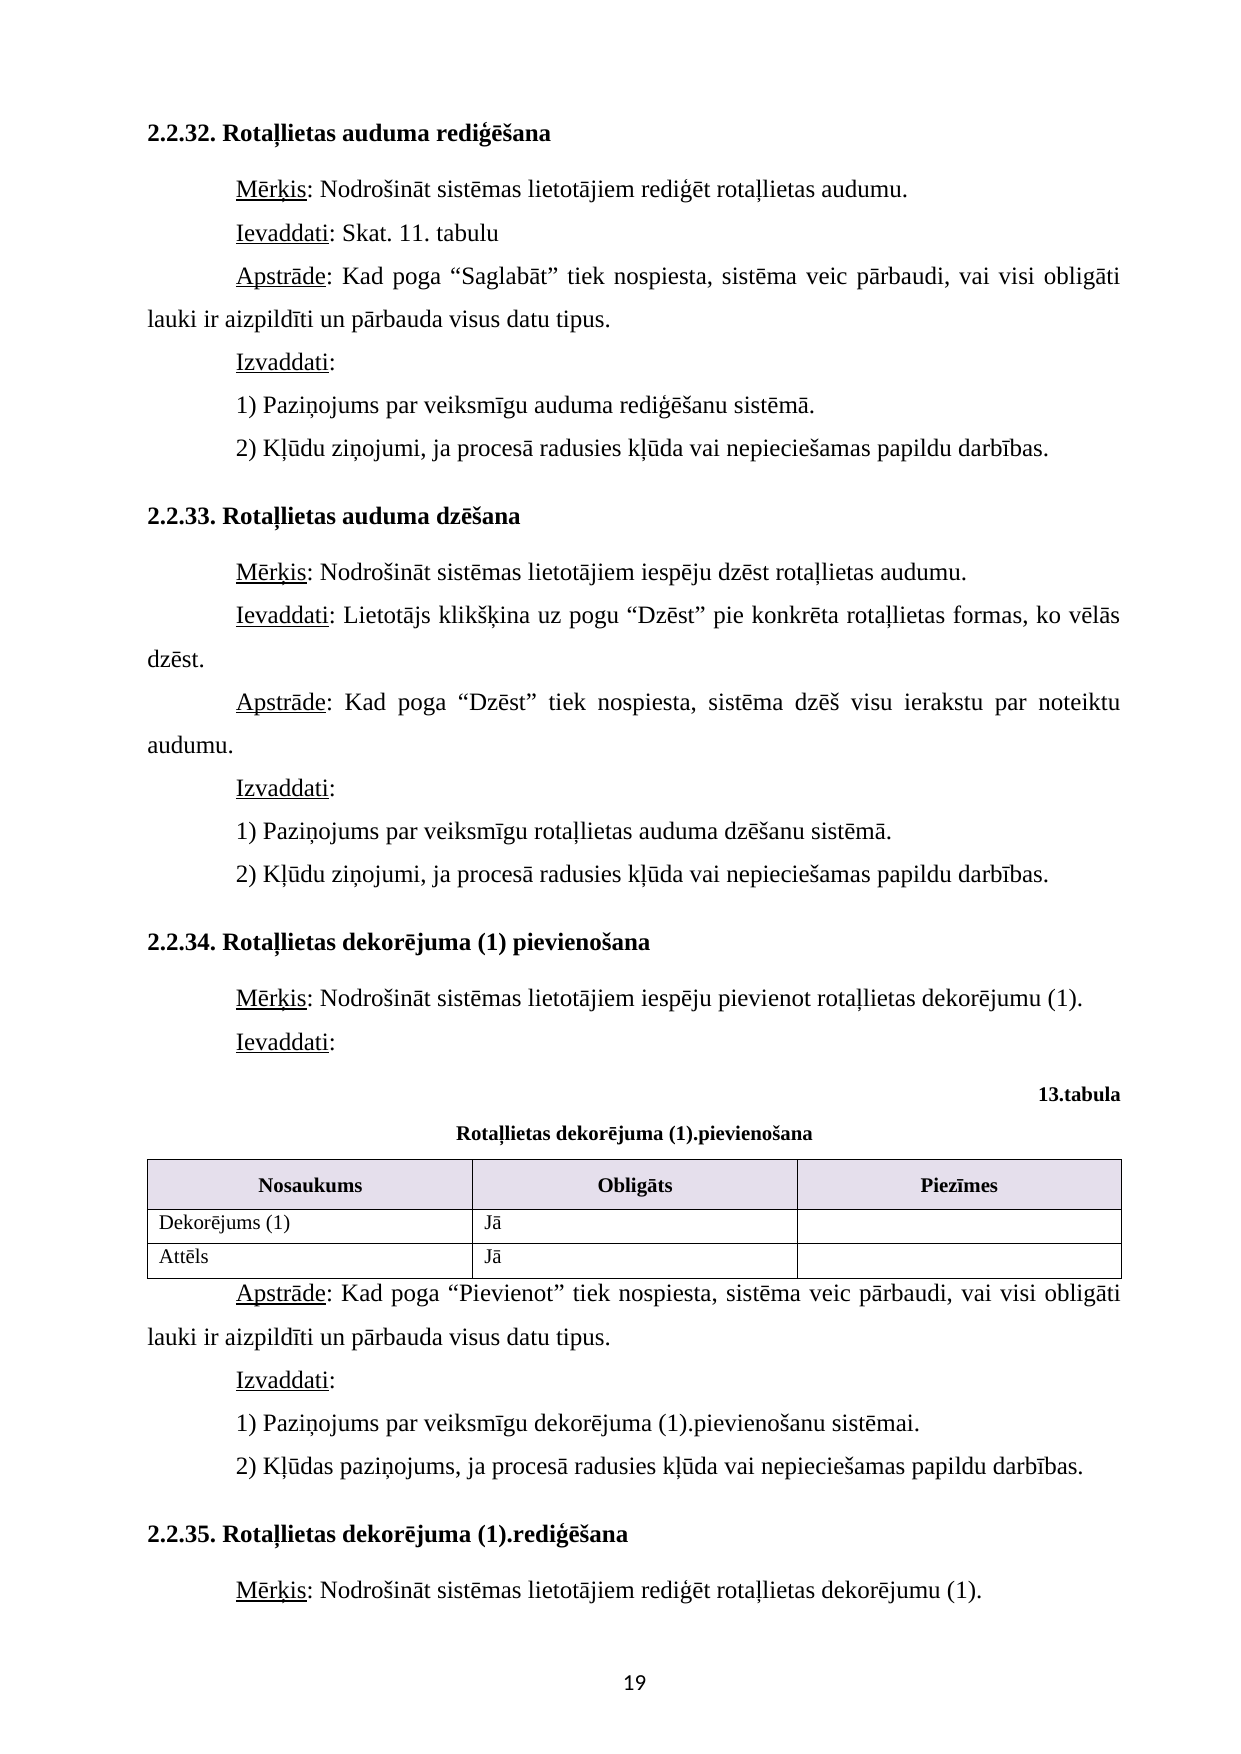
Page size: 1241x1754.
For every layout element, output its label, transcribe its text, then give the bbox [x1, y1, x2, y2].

subtitle 2.2.35. Rotaļlietas dekorējuma (1).rediģēšana [147, 1519, 1122, 1548]
table_header Nosaukums [148, 1160, 472, 1209]
text 1) Paziņojums par veiksmīgu auduma rediģēšanu sistēmā. [147, 390, 1122, 419]
text Izvaddati: [147, 1365, 1122, 1393]
text Izvaddati: [147, 347, 1122, 376]
subtitle 2.2.34. Rotaļlietas dekorējuma (1) pievienošana [147, 927, 1122, 956]
text Izvaddati: [147, 773, 1122, 802]
text Ievaddati: [147, 1027, 1122, 1055]
text Mērķis: Nodrošināt sistēmas lietotājiem iespēju dzēst rotaļlietas audumu. [147, 557, 1122, 586]
text Rotaļlietas dekorējuma (1).pievienošana [147, 1121, 1122, 1145]
table_header Piezīmes [798, 1160, 1121, 1209]
text Mērķis: Nodrošināt sistēmas lietotājiem iespēju pievienot rotaļlietas dekorējumu (1). [147, 983, 1122, 1012]
text Apstrāde: Kad poga “Saglabāt” tiek nospiesta, sistēma veic pārbaudi, vai visi obligāti lauki ir aizpildīti un pārbauda visus datu tipus. [147, 261, 1122, 333]
text Mērķis: Nodrošināt sistēmas lietotājiem rediģēt rotaļlietas audumu. [147, 174, 1122, 203]
table_cell Attēls [148, 1244, 472, 1277]
text 2) Kļūdu ziņojumi, ja procesā radusies kļūda vai nepieciešamas papildu darbības. [147, 433, 1122, 462]
text 1) Paziņojums par veiksmīgu dekorējuma (1).pievienošanu sistēmai. [147, 1408, 1122, 1437]
text Ievaddati: Lietotājs klikšķina uz pogu “Dzēst” pie konkrēta rotaļlietas formas, ko vēlās dzēst. [147, 601, 1122, 672]
text Ievaddati: Skat. 11. tabulu [147, 218, 1122, 246]
table_header Obligāts [473, 1160, 797, 1209]
text Mērķis: Nodrošināt sistēmas lietotājiem rediģēt rotaļlietas dekorējumu (1). [147, 1575, 1122, 1604]
table_cell Dekorējums (1) [148, 1210, 472, 1243]
text 1) Paziņojums par veiksmīgu rotaļlietas auduma dzēšanu sistēmā. [147, 816, 1122, 845]
text Apstrāde: Kad poga “Pievienot” tiek nospiesta, sistēma veic pārbaudi, vai visi obligāti lauki ir aizpildīti un pārbauda visus datu tipus. [147, 1279, 1122, 1350]
subtitle 2.2.32. Rotaļlietas auduma rediģēšana [147, 118, 1122, 147]
text 2) Kļūdu ziņojumi, ja procesā radusies kļūda vai nepieciešamas papildu darbības. [147, 859, 1122, 888]
table_cell Jā [473, 1244, 797, 1277]
table_cell Jā [473, 1210, 797, 1243]
table_cell [798, 1210, 1121, 1243]
subtitle 2.2.33. Rotaļlietas auduma dzēšana [147, 501, 1122, 530]
text 2) Kļūdas paziņojums, ja procesā radusies kļūda vai nepieciešamas papildu darbības. [147, 1451, 1122, 1480]
text Apstrāde: Kad poga “Dzēst” tiek nospiesta, sistēma dzēš visu ierakstu par noteiktu audumu. [147, 687, 1122, 759]
table_cell [798, 1244, 1121, 1277]
text 13.tabula [147, 1082, 1121, 1106]
